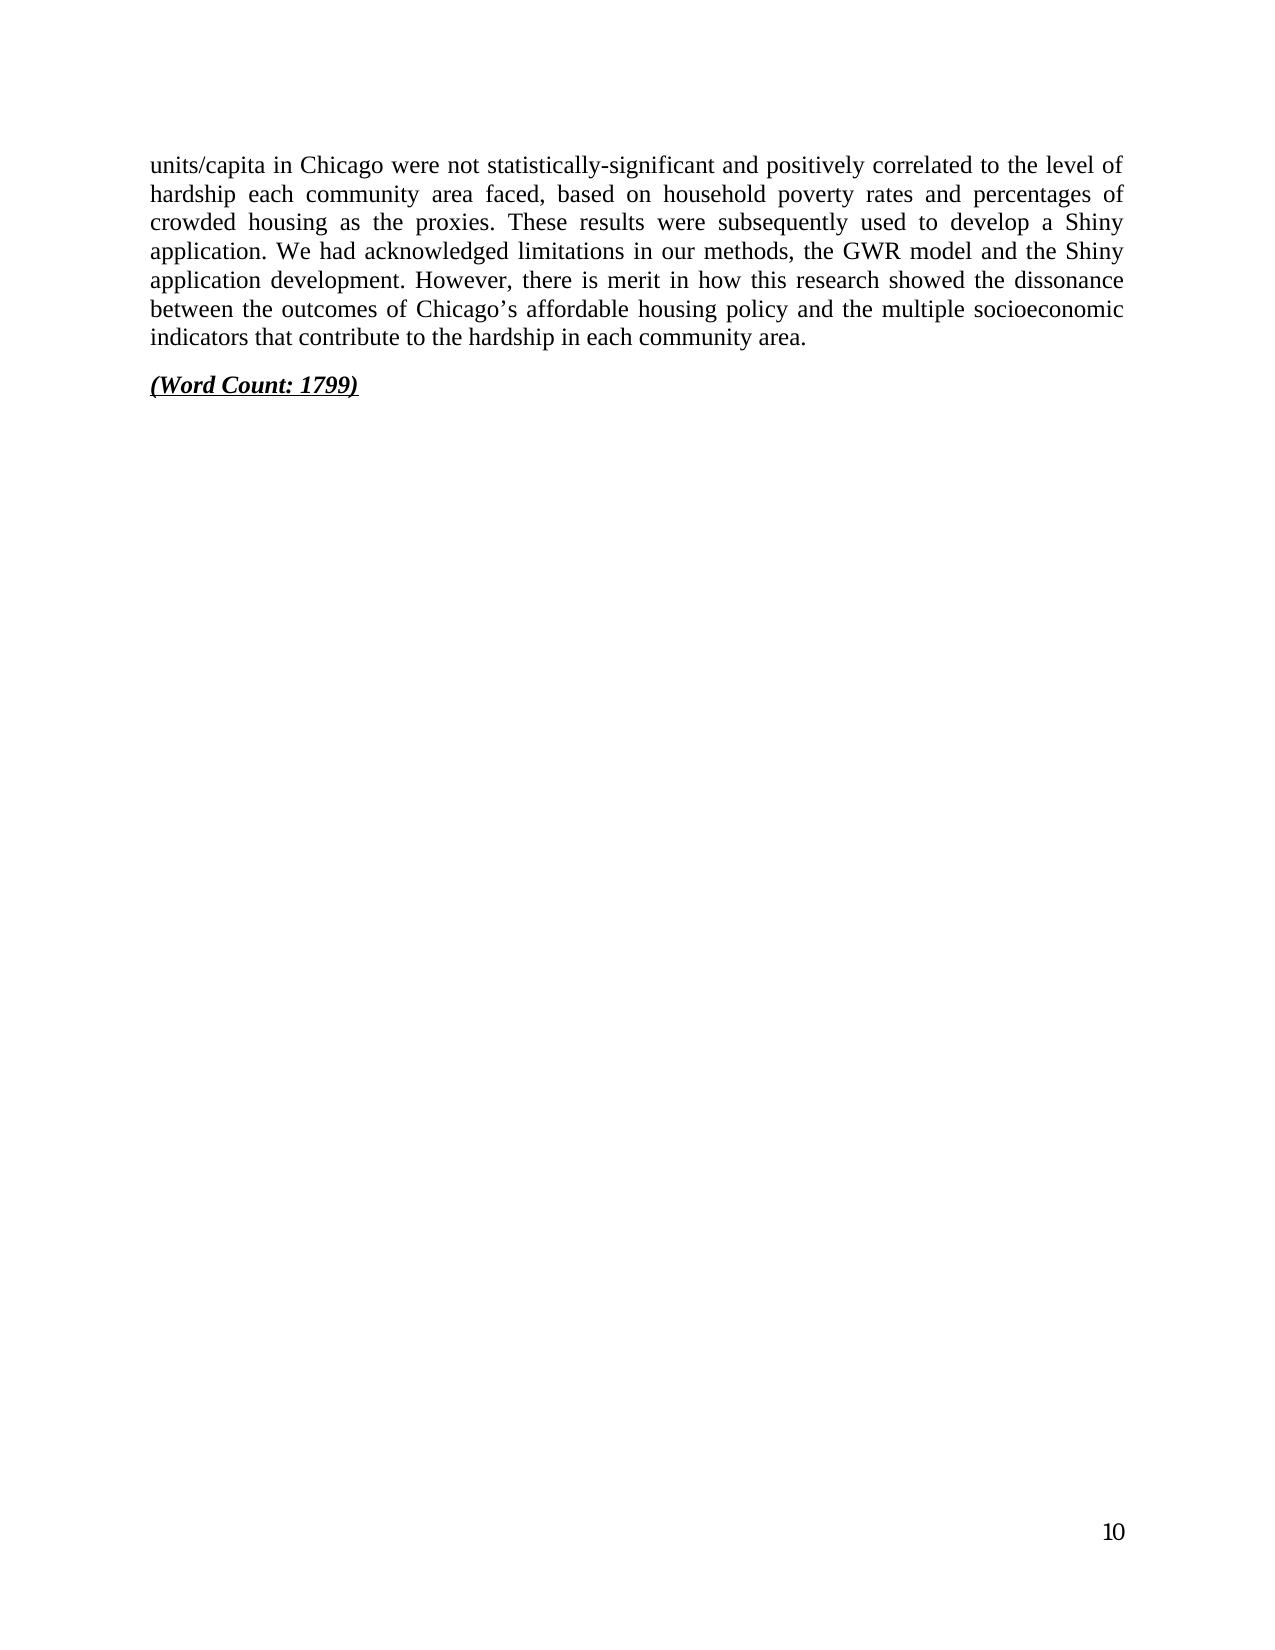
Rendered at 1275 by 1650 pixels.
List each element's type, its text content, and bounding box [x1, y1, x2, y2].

text (Word Count: 1799) [150, 370, 1125, 399]
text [150, 150, 1125, 351]
